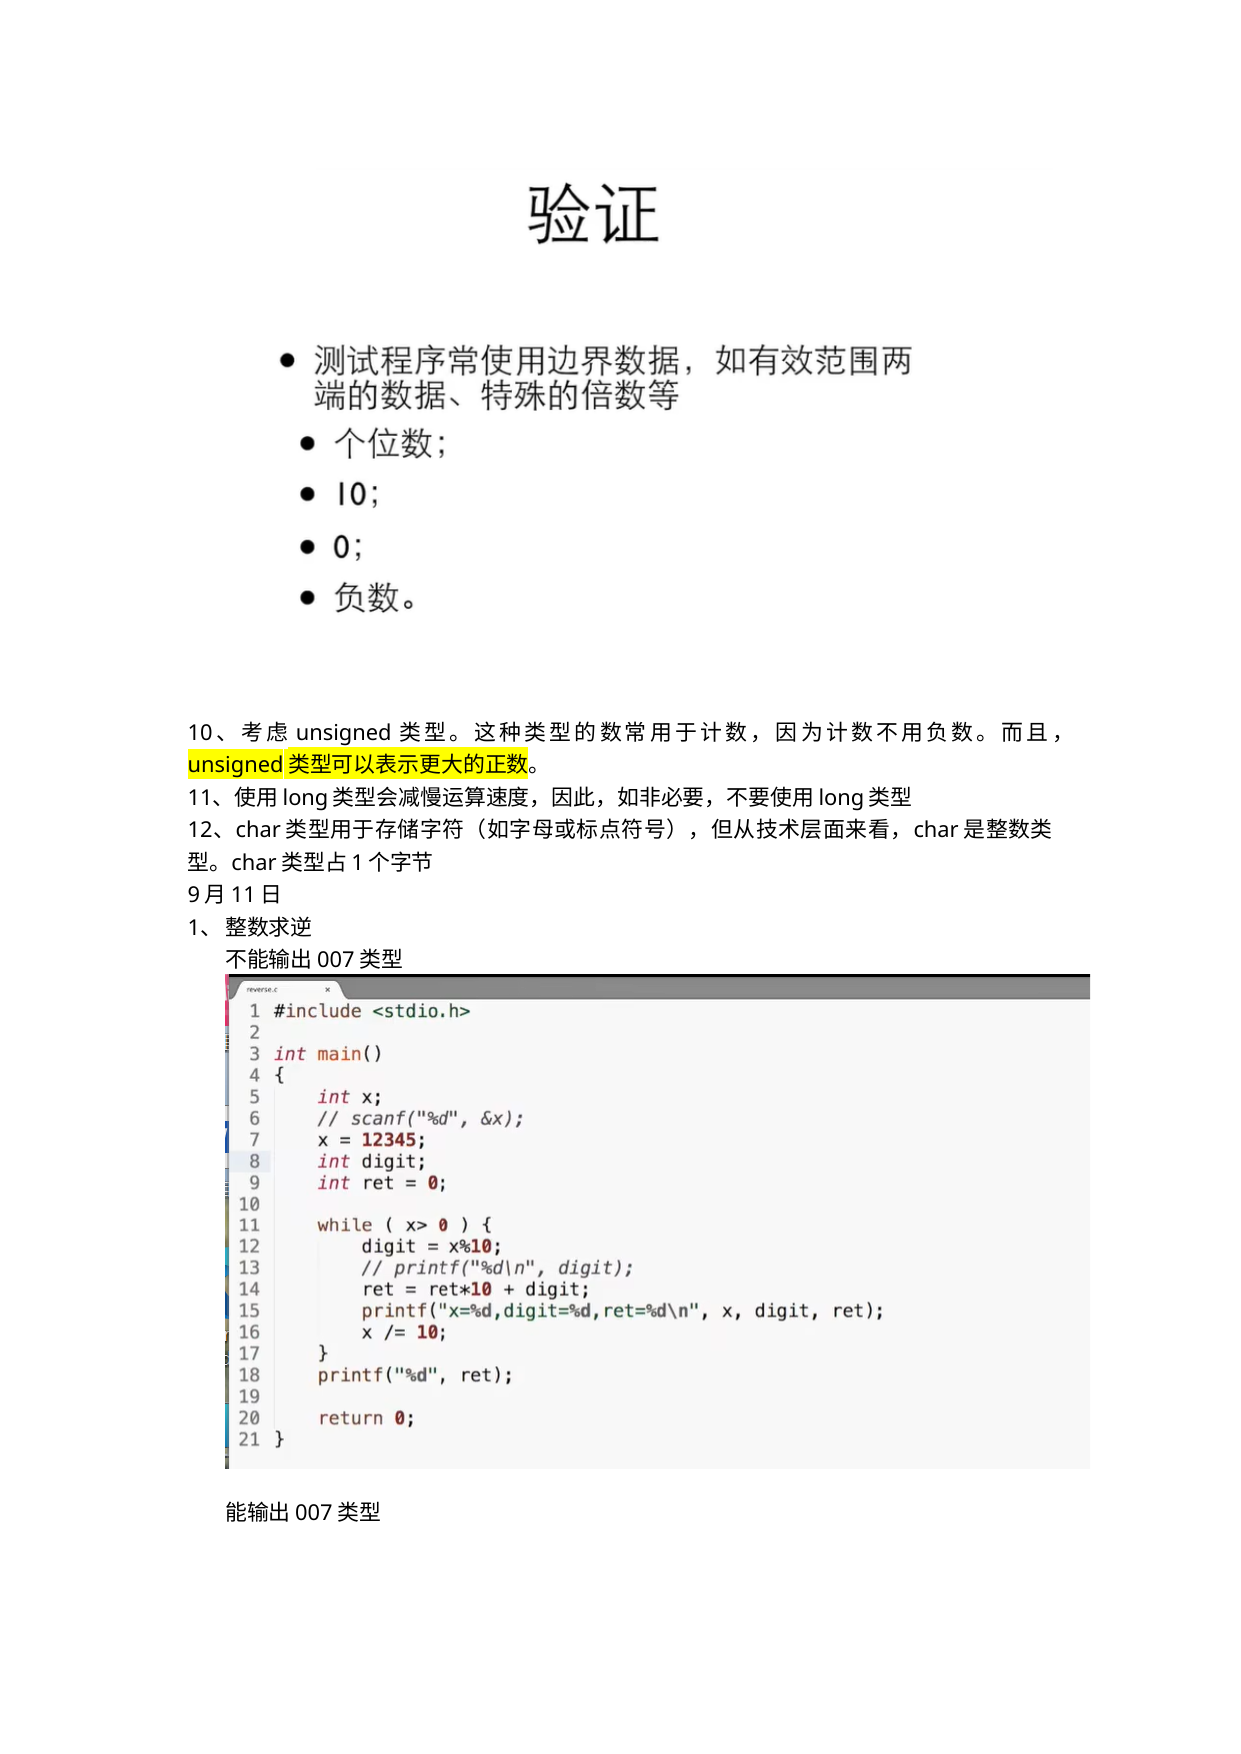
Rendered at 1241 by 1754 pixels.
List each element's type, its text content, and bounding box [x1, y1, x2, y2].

picture [187, 162, 1053, 686]
text 9月11日 [187, 877, 1053, 909]
text 11、使用long类型会减慢运算速度，因此，如非必要，不要使用long类型 [187, 779, 1053, 812]
list 整数求逆 [187, 909, 1053, 942]
picture [225, 974, 1091, 1469]
list 不能输出007类型 [225, 942, 1053, 974]
text 10、考虑unsigned类型。这种类型的数常用于计数，因为计数不用负数。而且，unsigned类型可以表示更大的正数。 [187, 714, 1053, 779]
list 能输出007类型 [225, 1494, 1053, 1527]
text 12、char类型用于存储字符（如字母或标点符号），但从技术层面来看，char是整数类型。char类型占1个字节 [187, 812, 1053, 877]
